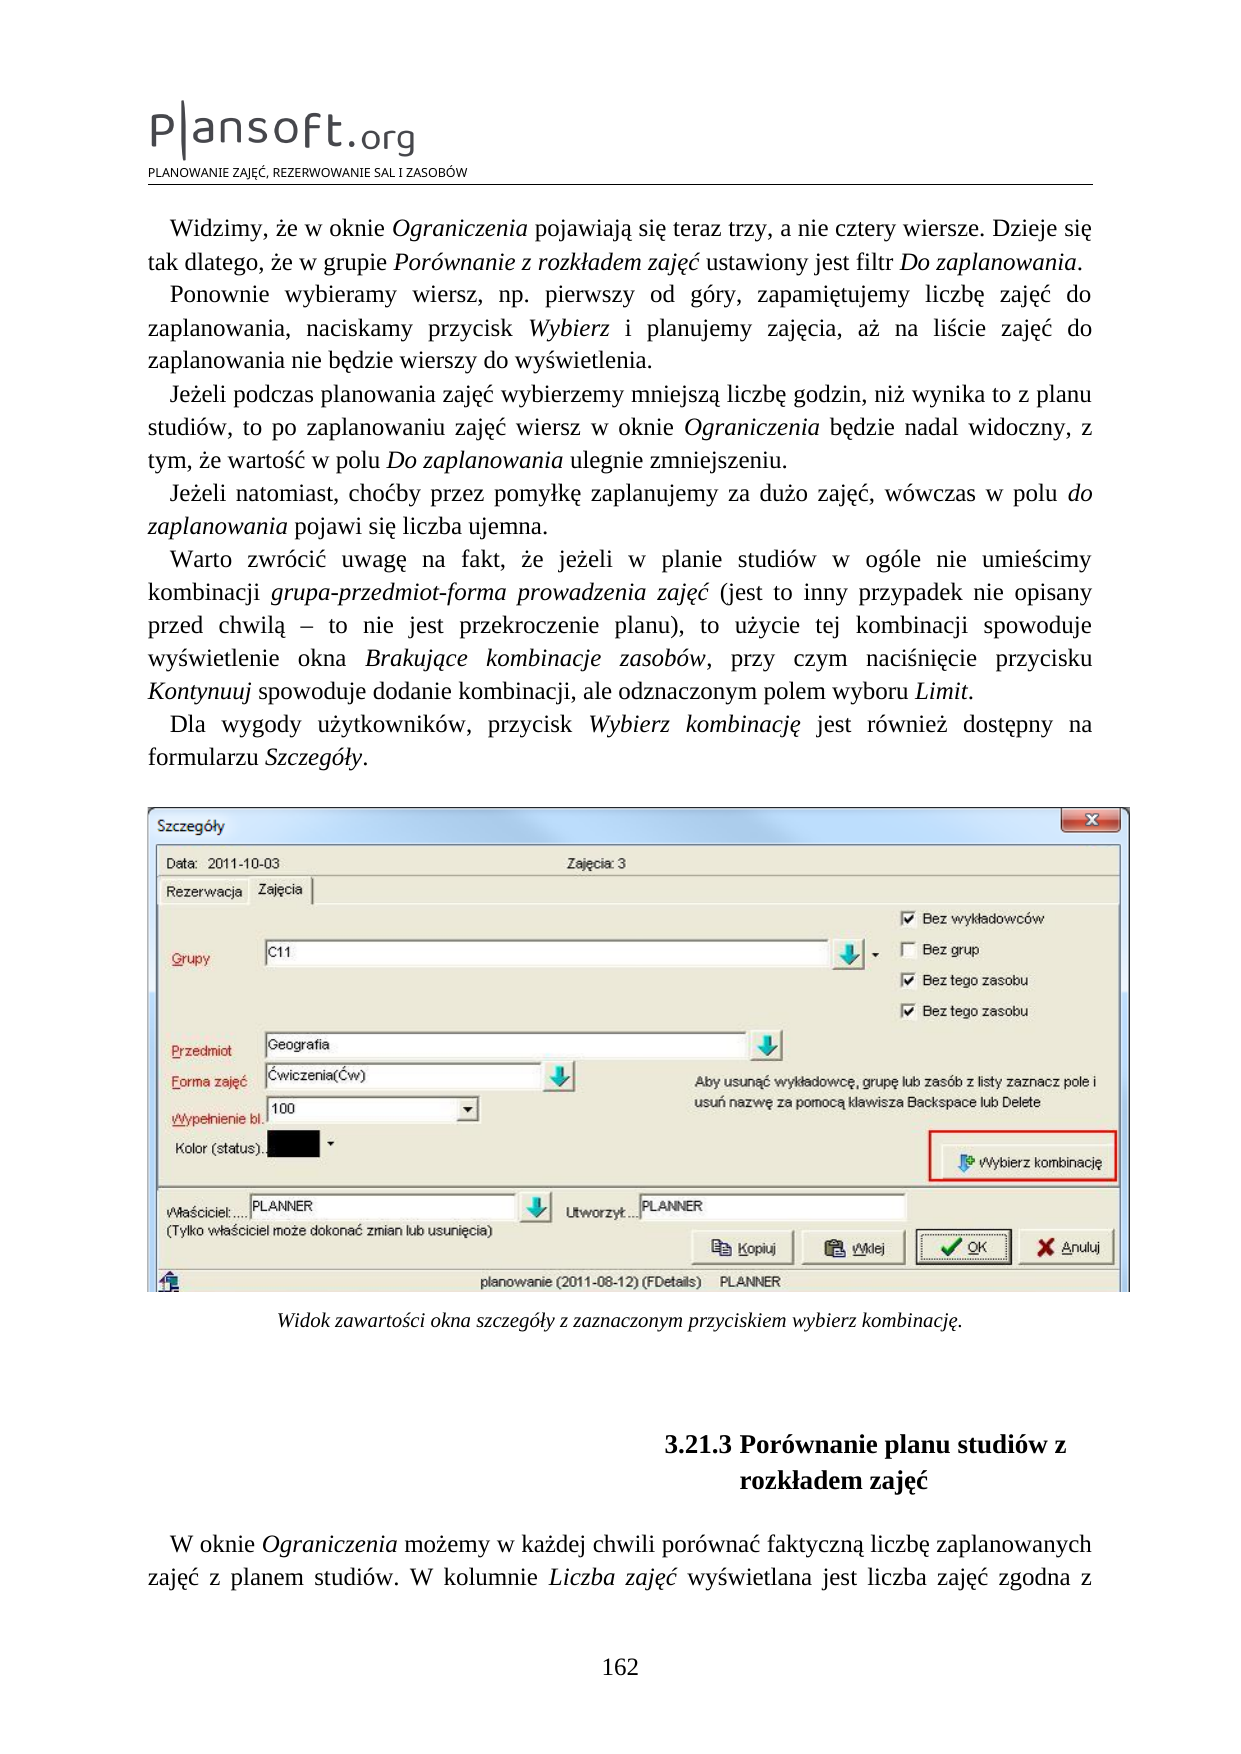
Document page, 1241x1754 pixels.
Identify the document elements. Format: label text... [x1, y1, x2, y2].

text Widzimy, że w oknie Ograniczenia pojawiają się teraz trzy, a nie cztery wiersze. Dzieje się tak dlatego, że w grupie Porównanie z rozkładem zajęć ustawiony jest filtr Do zaplanowania. [148, 213, 1093, 275]
picture [147, 73, 418, 165]
picture [147, 807, 1130, 1292]
text Warto zwrócić uwagę na fakt, że jeżeli w planie studiów w ogóle nie umieścimy kombinacji grupa-przedmiot-forma prowadzenia zajęć (jest to inny przypadek nie opisany przed chwilą – to nie jest przekroczenie planu), to użycie tej kombinacji spowoduje wyświetlenie okna Brakujące kombinacje zasobów, przy czym naciśnięcie przycisku Kontynuuj spowoduje dodanie kombinacji, ale odznaczonym polem wyboru Limit. [148, 544, 1093, 704]
text Ponownie wybieramy wiersz, np. pierwszy od góry, zapamiętujemy liczbę zajęć do zaplanowania, naciskamy przycisk Wybierz i planujemy zajęcia, aż na liście zajęć do zaplanowania nie będzie wierszy do wyświetlenia. [148, 279, 1093, 374]
text Jeżeli podczas planowania zajęć wybierzemy mniejszą liczbę godzin, niż wynika to z planu studiów, to po zaplanowaniu zajęć wiersz w oknie Ograniczenia będzie nadal widoczny, z tym, że wartość w polu Do zaplanowania ulegnie zmniejszeniu. [148, 379, 1093, 473]
text Widok zawartości okna szczegóły z zaznaczonym przyciskiem wybierz kombinację. [148, 1308, 1093, 1332]
text Jeżeli natomiast, choćby przez pomyłkę zaplanujemy za dużo zajęć, wówczas w polu do zaplanowania pojawi się liczba ujemna. [148, 478, 1093, 539]
text Dla wygody użytkowników, przycisk Wybierz kombinację jest również dostępny na formularzu Szczegóły. [148, 709, 1093, 771]
subtitle Porównanie planu studiów z rozkładem zajęć [664, 1428, 1093, 1495]
